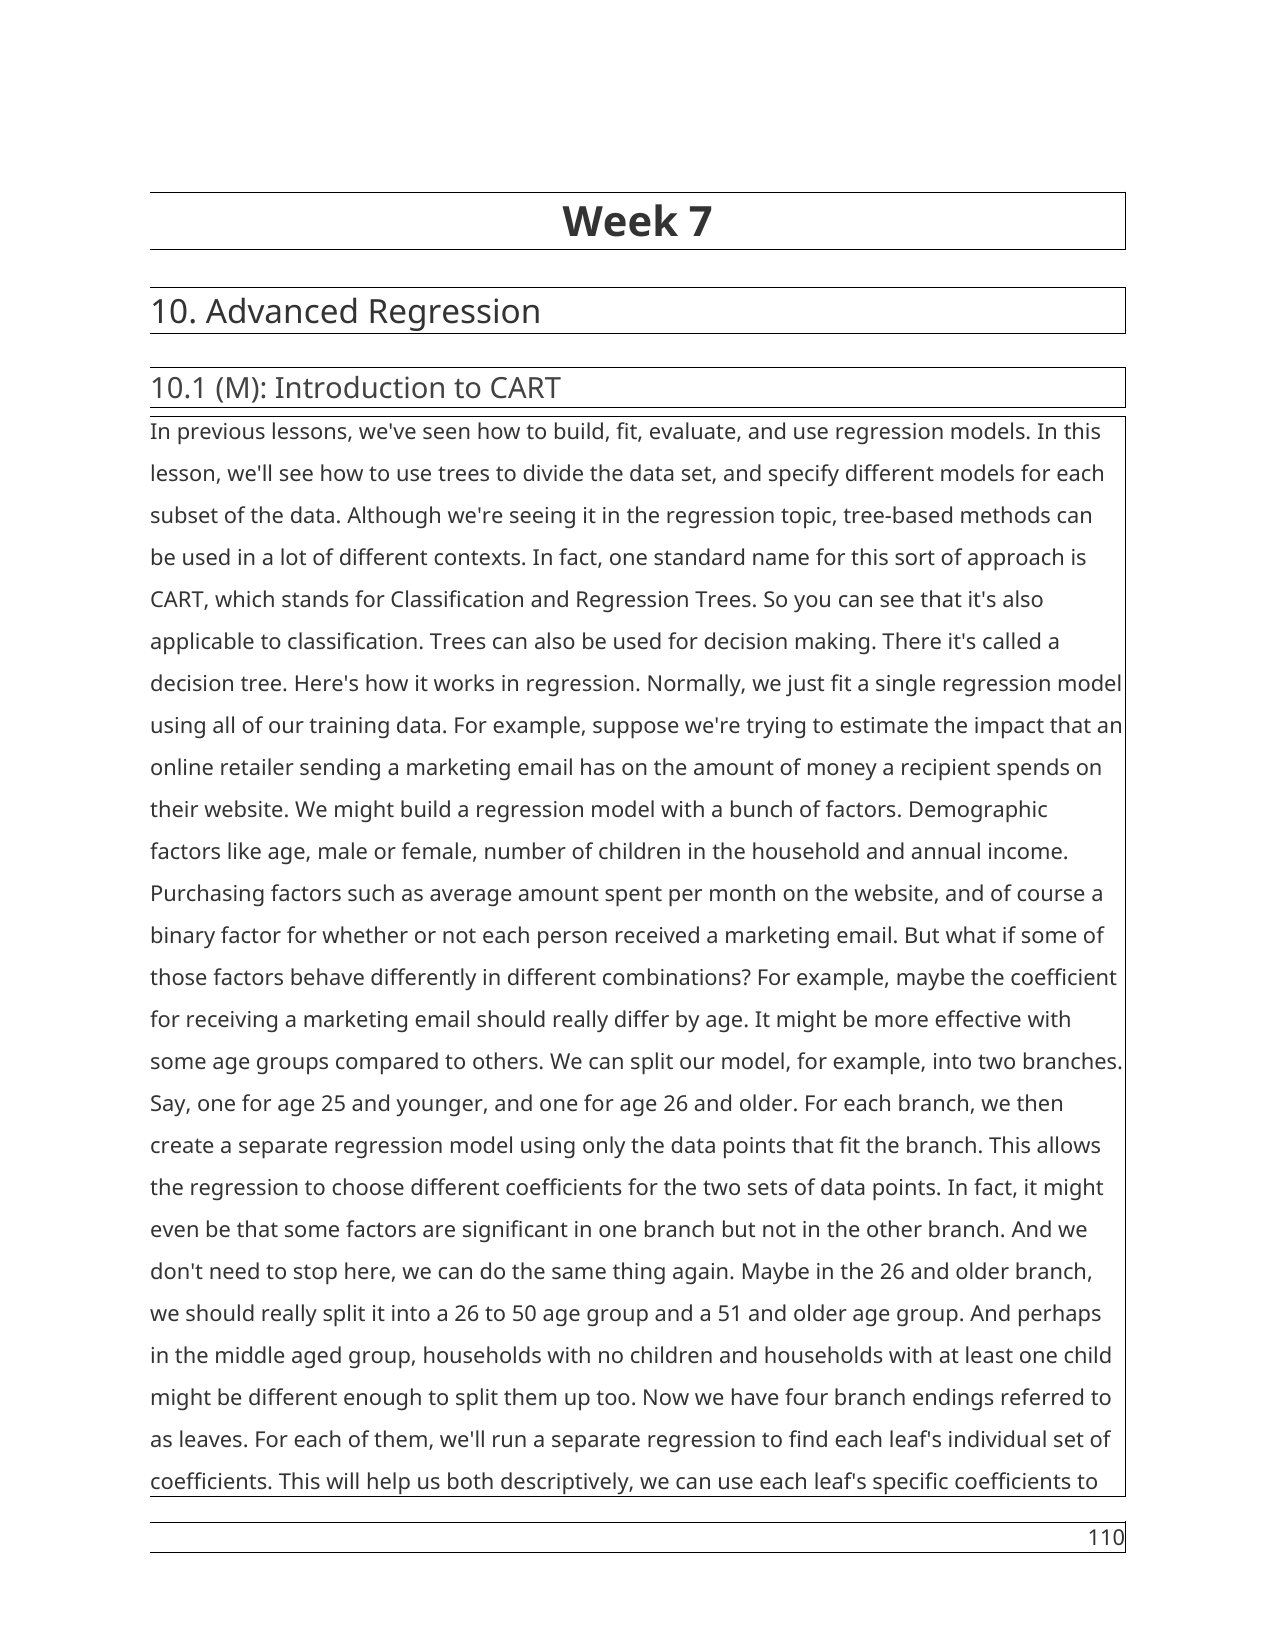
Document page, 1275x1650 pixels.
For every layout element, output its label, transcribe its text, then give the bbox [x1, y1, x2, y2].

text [150, 417, 1125, 1496]
subtitle Week 7 [150, 193, 1125, 249]
subtitle 10.1 (M): Introduction to CART [150, 368, 1125, 407]
subtitle 10. Advanced Regression [150, 288, 1125, 333]
